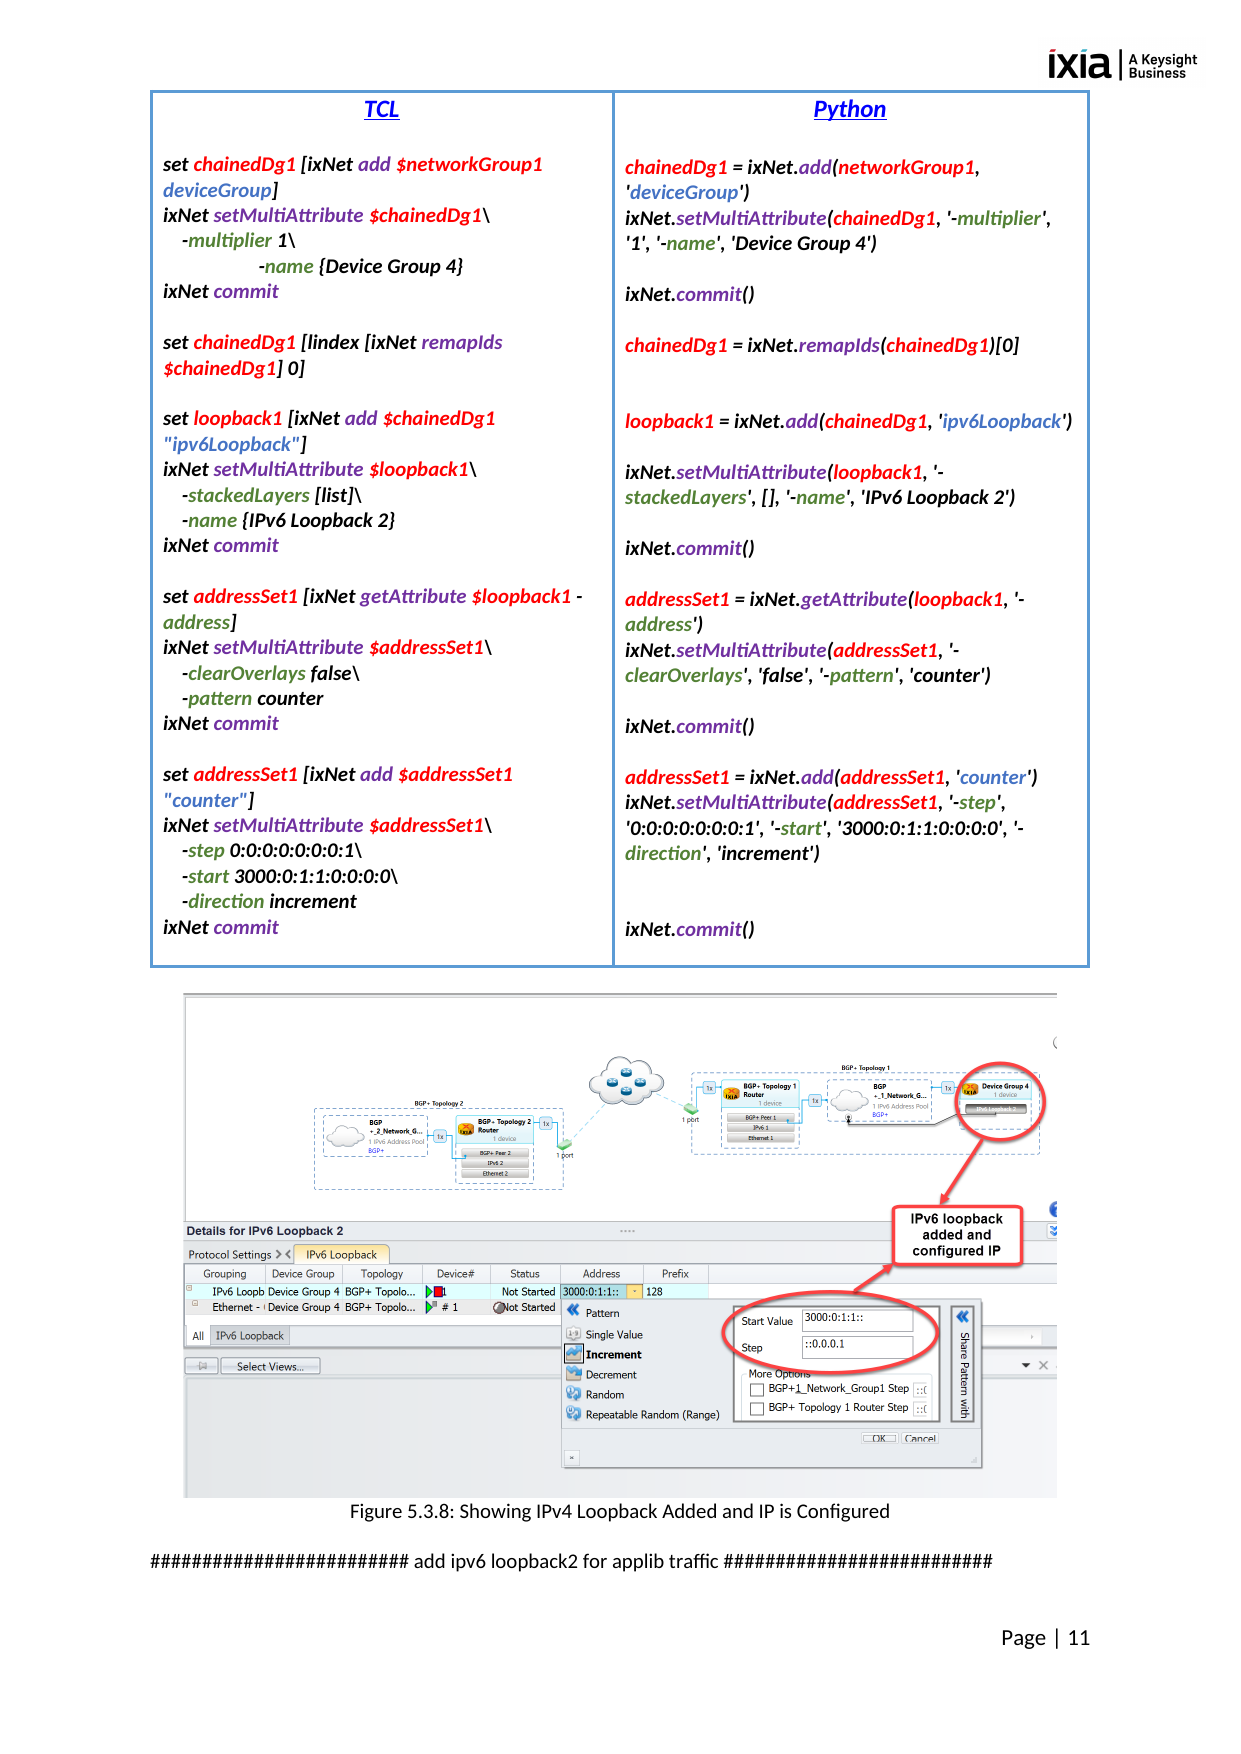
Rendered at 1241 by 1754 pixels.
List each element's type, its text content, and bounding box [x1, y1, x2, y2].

picture [1037, 37, 1207, 88]
text ######################### add ipv6 loopback2 for applib traffic ########################## [150, 1549, 1090, 1574]
table_header Python chainedDg1 = ixNet.add(networkGroup1, 'deviceGroup') ixNet.setMultiAttribute(chainedDg1, '-multiplier', '1', '-name', 'Device Group 4') ixNet.commit() chainedDg1 = ixNet.remapIds(chainedDg1)[0] loopback1 = ixNet.add(chainedDg1, 'ipv6Loopback') ixNet.setMultiAttribute(loopback1, '-stackedLayers', [], '-name', 'IPv6 Loopback 2') ixNet.commit() addressSet1 = ixNet.getAttribute(loopback1, '-address') ixNet.setMultiAttribute(addressSet1, '-clearOverlays', 'false', '-pattern', 'counter') ixNet.commit() addressSet1 = ixNet.add(addressSet1, 'counter') ixNet.setMultiAttribute(addressSet1, '-step', '0:0:0:0:0:0:0:1', '-start', '3000:0:1:1:0:0:0:0', '-direction', 'increment') ixNet.commit() [615, 93, 1087, 965]
text Figure 5.3.8: Showing IPv4 Loopback Added and IP is Configured [150, 1498, 1090, 1523]
picture [183, 993, 1057, 1498]
table_header TCL set chainedDg1 [ixNet add $networkGroup1 deviceGroup] ixNet setMultiAttribute $chainedDg1\ -multiplier 1\ -name {Device Group 4} ixNet commit set chainedDg1 [lindex [ixNet remapIds $chainedDg1] 0] set loopback1 [ixNet add $chainedDg1 "ipv6Loopback"] ixNet setMultiAttribute $loopback1\ -stackedLayers [list]\ -name {IPv6 Loopback 2} ixNet commit set addressSet1 [ixNet getAttribute $loopback1 -address] ixNet setMultiAttribute $addressSet1\ -clearOverlays false\ -pattern counter ixNet commit set addressSet1 [ixNet add $addressSet1 "counter"] ixNet setMultiAttribute $addressSet1\ -step 0:0:0:0:0:0:0:1\ -start 3000:0:1:1:0:0:0:0\ -direction increment ixNet commit [153, 93, 612, 965]
